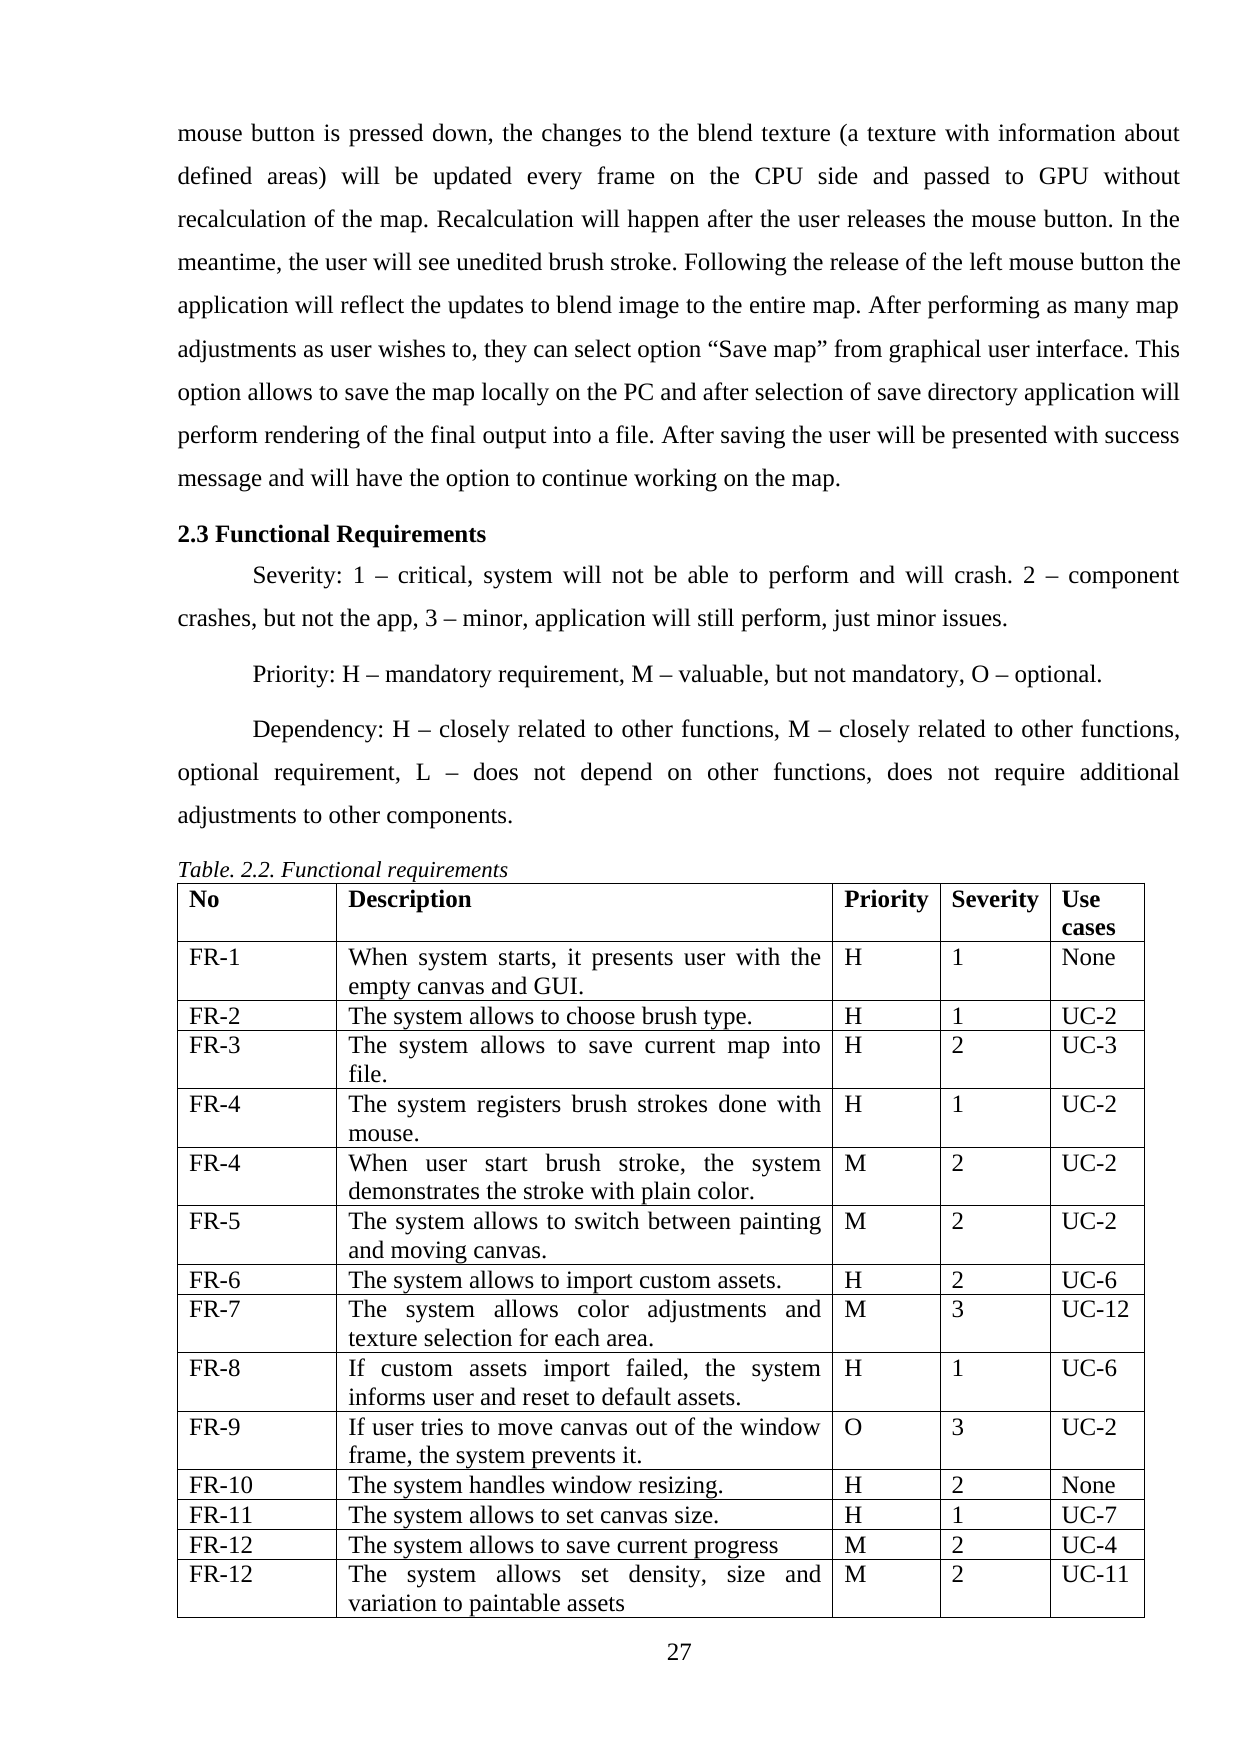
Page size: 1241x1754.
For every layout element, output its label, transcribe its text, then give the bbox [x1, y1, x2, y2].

table_cell If user tries to move canvas out of the window frame, the system prevents it. [337, 1412, 832, 1469]
table_cell When user start brush stroke, the system demonstrates the stroke with plain color. [337, 1148, 832, 1205]
table_cell FR-6 [178, 1265, 336, 1293]
table_cell The system allows to choose brush type. [337, 1001, 832, 1029]
table_cell FR-12 [178, 1560, 336, 1617]
text Dependency: H – closely related to other functions, M – closely related to other functions, optional requirement, L – does not depend on other functions, does not require additional adjustments to other components. [177, 714, 1181, 829]
table_cell 1 [941, 1001, 1050, 1029]
table_cell FR-1 [178, 942, 336, 1000]
table_header Use cases [1051, 884, 1144, 941]
table_cell FR-7 [178, 1295, 336, 1352]
table_cell FR-3 [178, 1031, 336, 1088]
table_cell UC-2 [1051, 1089, 1144, 1147]
table_cell The system allows to import custom assets. [337, 1265, 832, 1293]
table_cell H [833, 1470, 940, 1499]
table_cell FR-9 [178, 1412, 336, 1469]
table_cell FR-11 [178, 1500, 336, 1529]
table_cell H [833, 1265, 940, 1293]
table_header Priority [833, 884, 940, 941]
table_cell The system registers brush strokes done with mouse. [337, 1089, 832, 1147]
table_cell None [1051, 1470, 1144, 1499]
table_header No [178, 884, 336, 941]
table_cell UC-3 [1051, 1031, 1144, 1088]
table_cell M [833, 1560, 940, 1617]
table_cell 1 [941, 1500, 1050, 1529]
table_cell 2 [941, 1560, 1050, 1617]
table_cell UC-2 [1051, 1412, 1144, 1469]
table_cell H [833, 1031, 940, 1088]
table_header Severity [941, 884, 1050, 941]
text Severity: 1 – critical, system will not be able to perform and will crash. 2 – component crashes, but not the app, 3 – minor, application will still perform, just minor issues. [177, 560, 1181, 632]
table_cell 3 [941, 1412, 1050, 1469]
table_cell FR-4 [178, 1148, 336, 1205]
table_cell UC-4 [1051, 1530, 1144, 1558]
table_cell H [833, 1500, 940, 1529]
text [177, 118, 1181, 492]
table_cell 1 [941, 1353, 1050, 1411]
table_header Description [337, 884, 832, 941]
table_cell None [1051, 942, 1144, 1000]
table_cell 2 [941, 1206, 1050, 1264]
table_cell The system allows to switch between painting and moving canvas. [337, 1206, 832, 1264]
table_cell The system allows to save current progress [337, 1530, 832, 1558]
table_cell M [833, 1295, 940, 1352]
table_cell M [833, 1530, 940, 1558]
table_cell M [833, 1148, 940, 1205]
table_cell The system allows to set canvas size. [337, 1500, 832, 1529]
table_cell UC-11 [1051, 1560, 1144, 1617]
table_cell 2 [941, 1470, 1050, 1499]
table_cell H [833, 1001, 940, 1029]
table_cell UC-6 [1051, 1265, 1144, 1293]
table_cell UC-2 [1051, 1001, 1144, 1029]
table_cell FR-8 [178, 1353, 336, 1411]
table_cell UC-12 [1051, 1295, 1144, 1352]
table_cell UC-2 [1051, 1148, 1144, 1205]
table_cell The system allows color adjustments and texture selection for each area. [337, 1295, 832, 1352]
table_cell FR-5 [178, 1206, 336, 1264]
text Table. 2.2. Functional requirements [177, 856, 1181, 883]
text 2.3 Functional Requirements [177, 519, 1181, 547]
table_cell 1 [941, 1089, 1050, 1147]
table_cell 2 [941, 1148, 1050, 1205]
table_cell When system starts, it presents user with the empty canvas and GUI. [337, 942, 832, 1000]
table_cell FR-10 [178, 1470, 336, 1499]
table_cell H [833, 1353, 940, 1411]
table_cell UC-7 [1051, 1500, 1144, 1529]
table_cell 2 [941, 1265, 1050, 1293]
table_cell UC-2 [1051, 1206, 1144, 1264]
table_cell 1 [941, 942, 1050, 1000]
table_cell FR-4 [178, 1089, 336, 1147]
table_cell FR-12 [178, 1530, 336, 1558]
table_cell H [833, 1089, 940, 1147]
table_cell M [833, 1206, 940, 1264]
text Priority: H – mandatory requirement, M – valuable, but not mandatory, O – optional. [177, 659, 1181, 687]
table_cell 3 [941, 1295, 1050, 1352]
table_cell H [833, 942, 940, 1000]
table_cell O [833, 1412, 940, 1469]
table_cell 2 [941, 1031, 1050, 1088]
table_cell FR-2 [178, 1001, 336, 1029]
table_cell 2 [941, 1530, 1050, 1558]
table_cell If custom assets import failed, the system informs user and reset to default assets. [337, 1353, 832, 1411]
table_cell The system handles window resizing. [337, 1470, 832, 1499]
table_cell UC-6 [1051, 1353, 1144, 1411]
table_cell The system allows set density, size and variation to paintable assets [337, 1560, 832, 1617]
table_cell The system allows to save current map into file. [337, 1031, 832, 1088]
